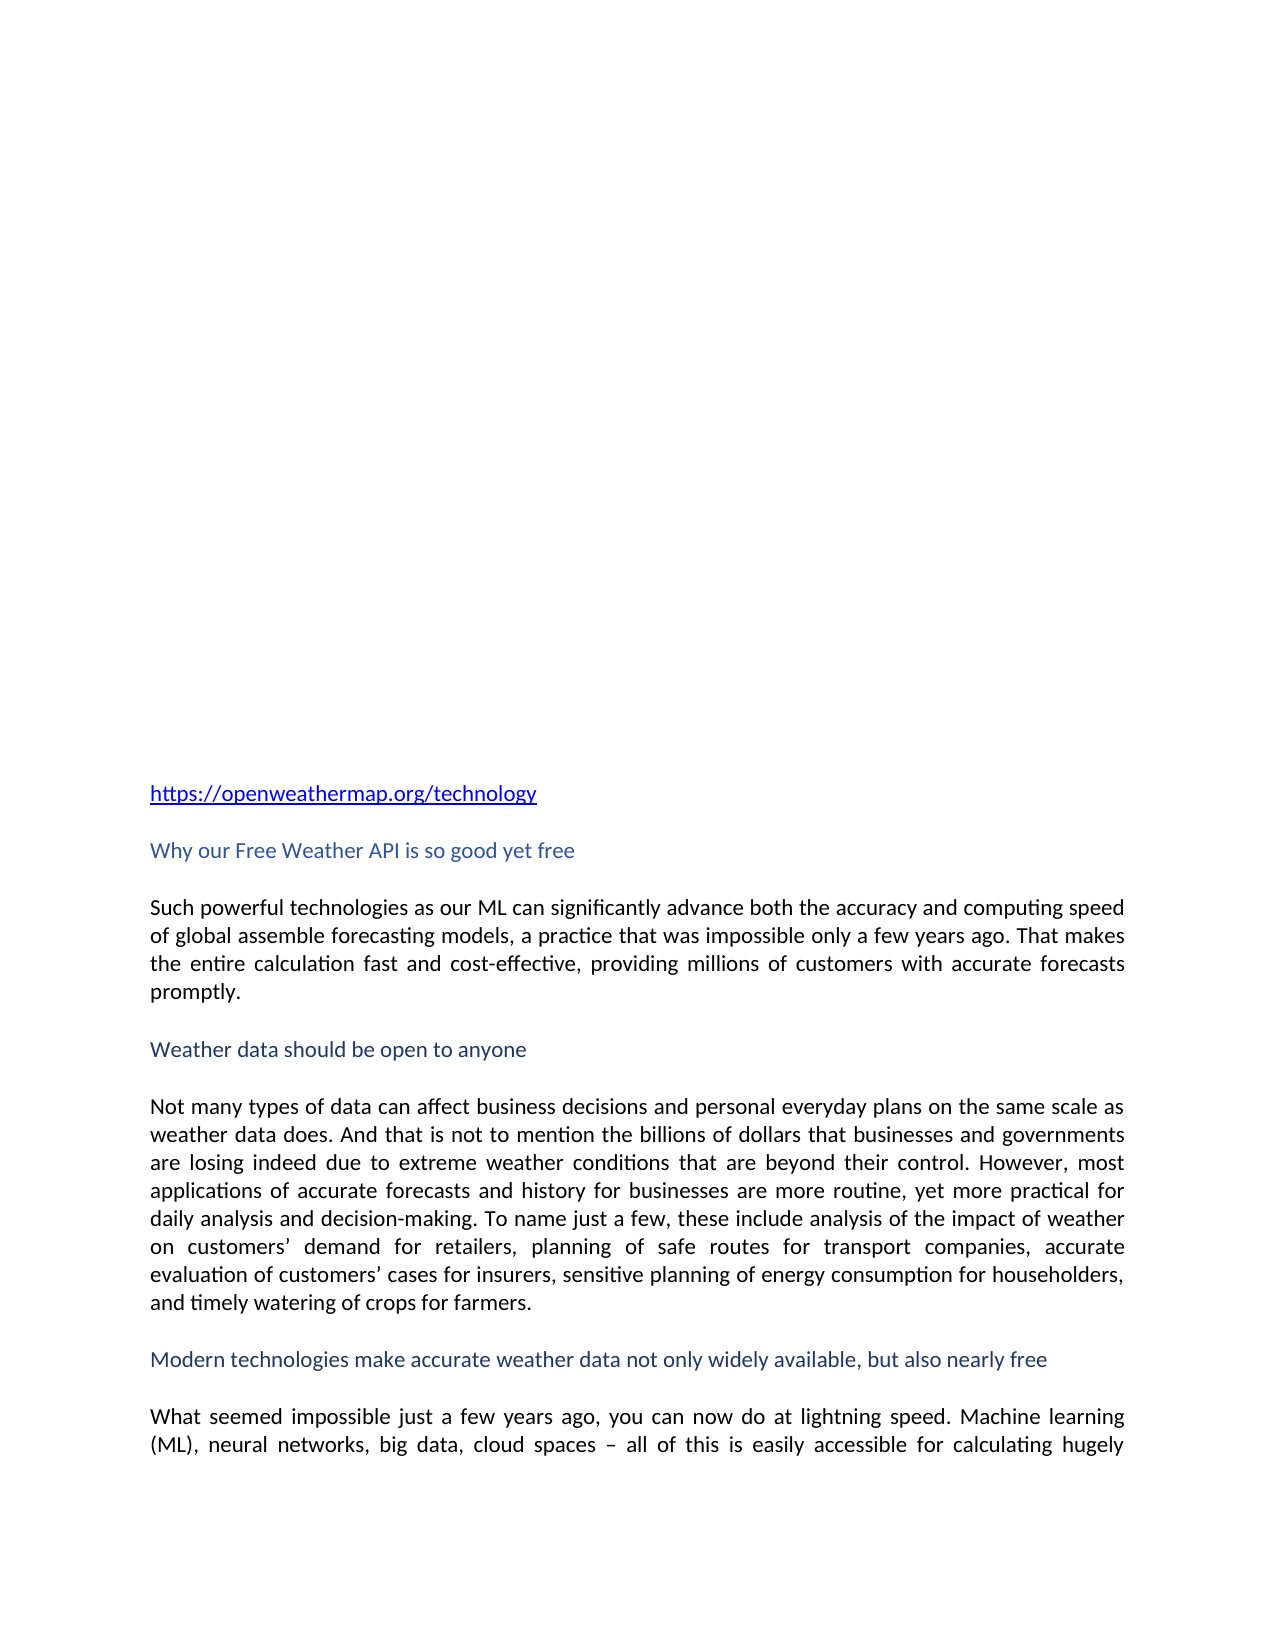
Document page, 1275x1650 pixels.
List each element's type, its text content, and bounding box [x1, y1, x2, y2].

text https://openweathermap.org/technology [150, 779, 1125, 807]
text Modern technologies make accurate weather data not only widely available, but also nearly free [150, 1345, 1125, 1373]
text Not many types of data can affect business decisions and personal everyday plans on the same scale as weather data does. And that is not to mention the billions of dollars that businesses and governments are losing indeed due to extreme weather conditions that are beyond their control. However, most applications of accurate forecasts and history for businesses are more routine, yet more practical for daily analysis and decision-making. To name just a few, these include analysis of the impact of weather on customers’ demand for retailers, planning of safe routes for transport companies, accurate evaluation of customers’ cases for insurers, sensitive planning of energy consumption for householders, and timely watering of crops for farmers. [150, 1092, 1125, 1316]
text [150, 1402, 1125, 1458]
text Such powerful technologies as our ML can significantly advance both the accuracy and computing speed of global assemble forecasting models, a practice that was impossible only a few years ago. That makes the entire calculation fast and cost-effective, providing millions of customers with accurate forecasts promptly. [150, 893, 1125, 1006]
text Weather data should be open to anyone [150, 1035, 1125, 1063]
text Why our Free Weather API is so good yet free [150, 836, 1125, 864]
